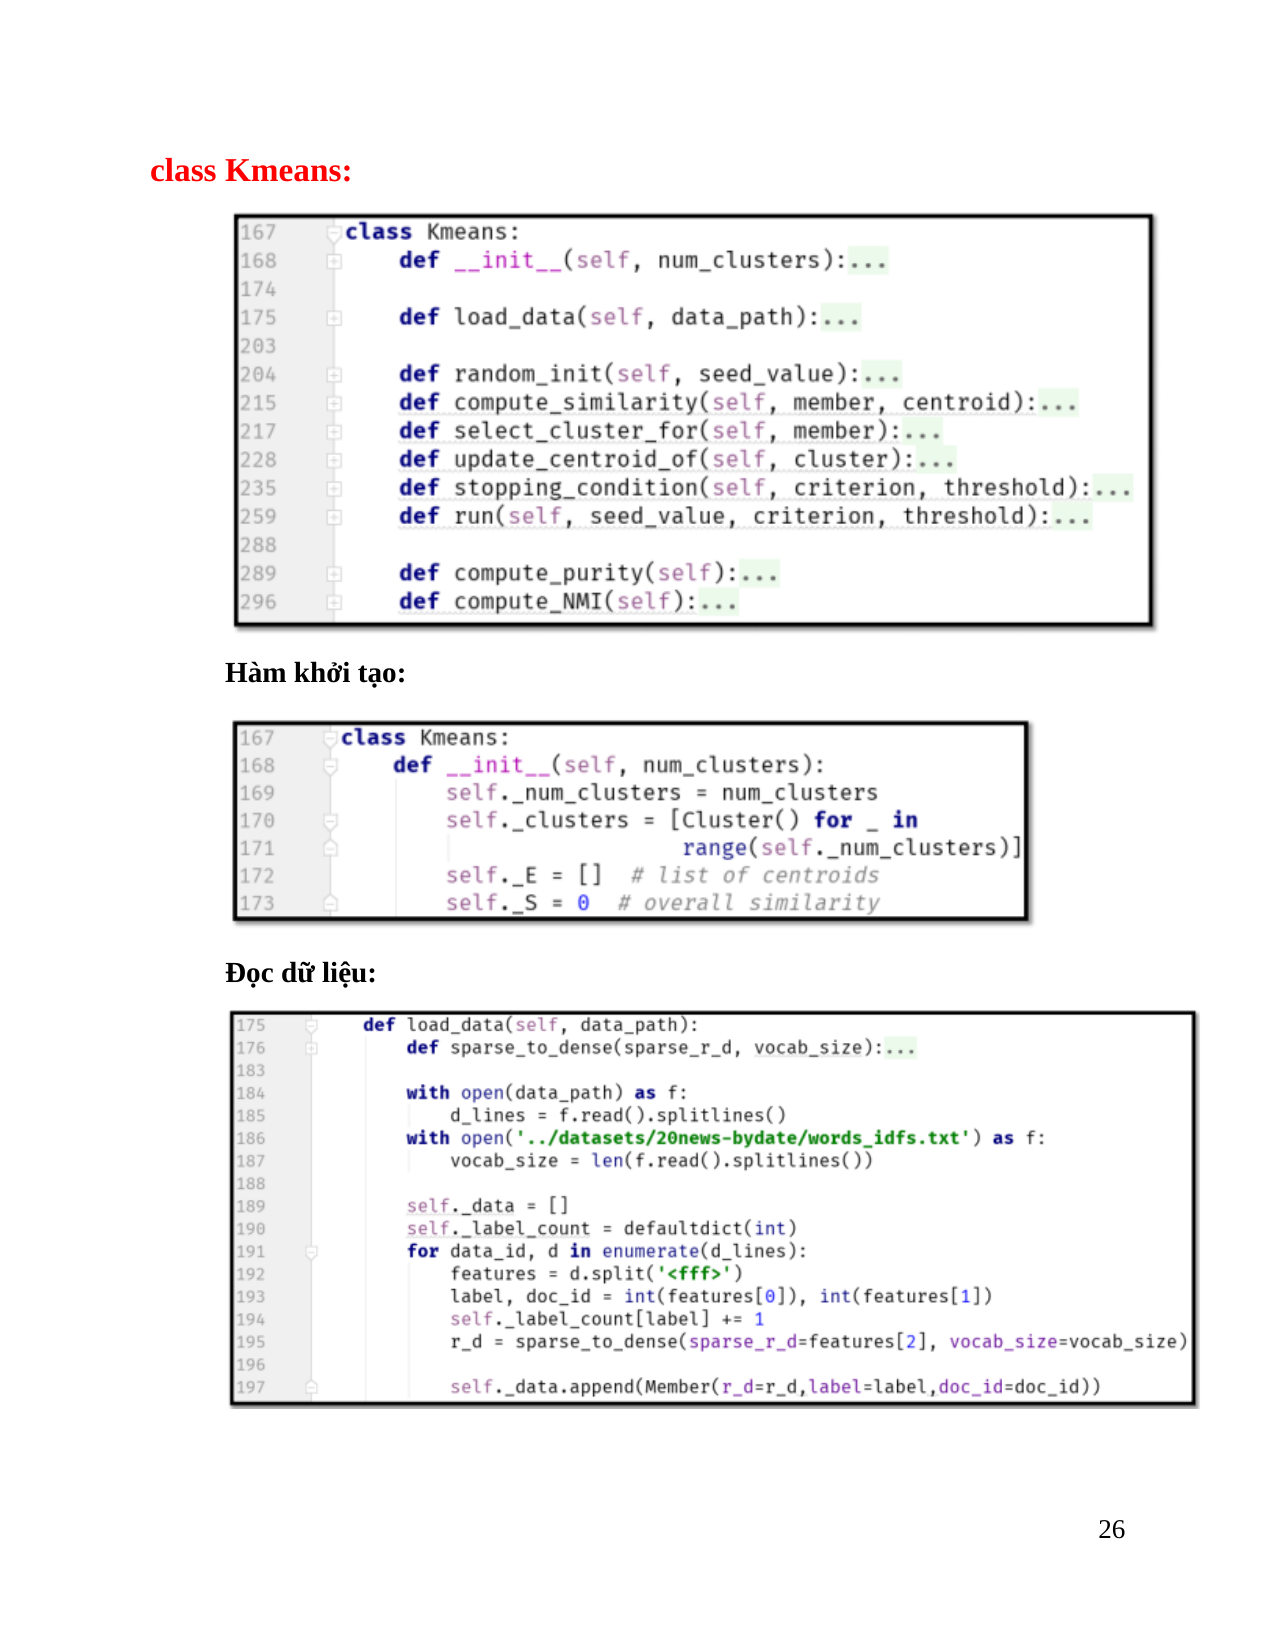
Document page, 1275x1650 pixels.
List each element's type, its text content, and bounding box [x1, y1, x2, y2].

text Hàm khởi tạo: [225, 655, 1125, 689]
text class Kmeans: [150, 150, 1125, 188]
picture [225, 1008, 1200, 1409]
text Đọc dữ liệu: [225, 955, 1125, 989]
picture [225, 708, 1043, 937]
picture [225, 208, 1162, 637]
